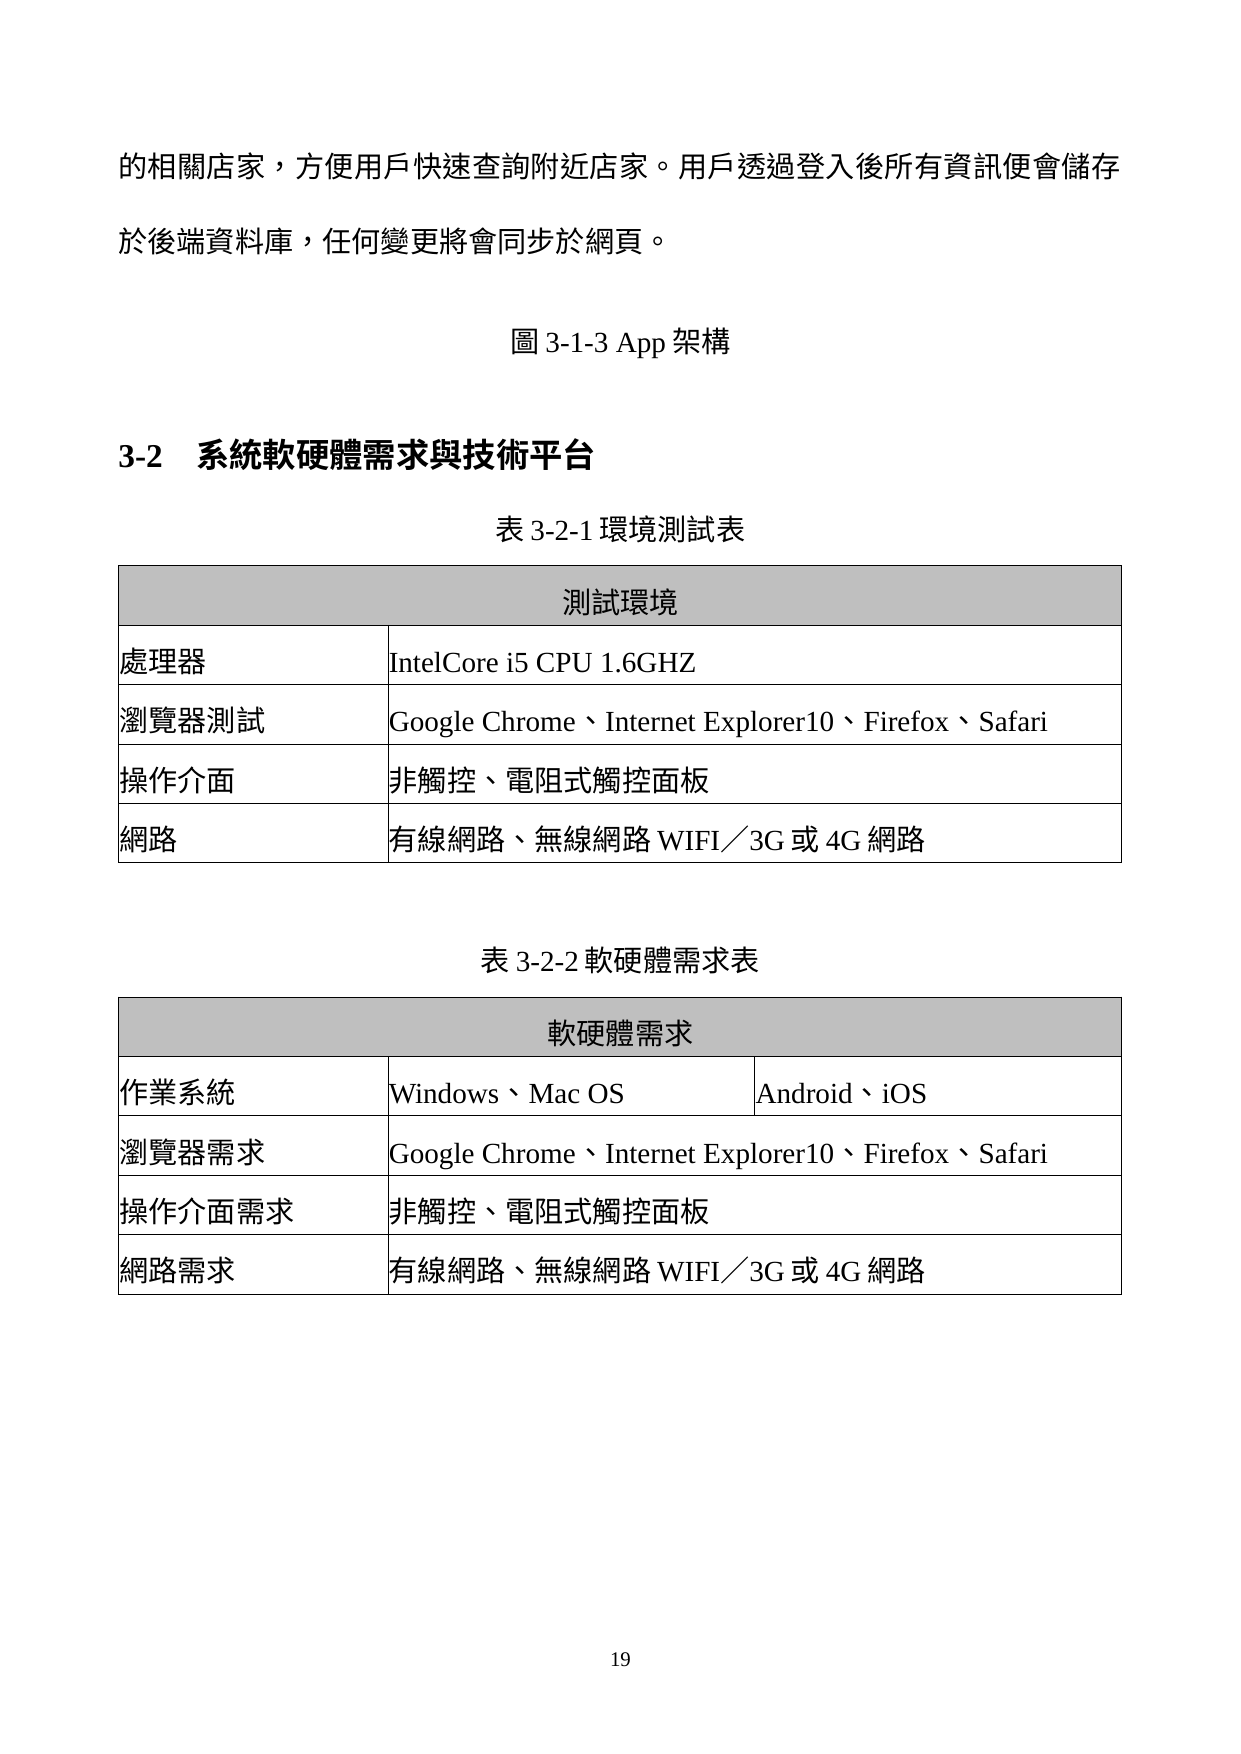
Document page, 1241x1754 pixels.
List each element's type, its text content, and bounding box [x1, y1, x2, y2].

table_cell 瀏覽器測試 [119, 685, 388, 743]
text 「iPets」App架構如下圖3-1-3所示，用戶進入首頁可看到「寵物資訊」、「倒數計時器」，方便用戶快速規劃活動，下方選單列分別為「首頁」、「行事曆」、「定位」及「設定」；其中「定位」可顯示周遭五公里內與寵物有關的相關店家，方便用戶快速查詢附近店家。用戶透過登入後所有資訊便會儲存於後端資料庫，任何變更將會同步於網頁。 [118, 127, 1122, 277]
subtitle 3-2 系統軟硬體需求與技術平台 [118, 415, 1122, 490]
table_header 軟硬體需求 [119, 998, 1121, 1056]
table_cell 作業系統 [119, 1057, 388, 1115]
table_cell IntelCore i5 CPU 1.6GHZ [389, 626, 1121, 684]
table_cell 操作介面 [119, 745, 388, 803]
table_cell 有線網路、無線網路WIFI／3G或4G網路 [389, 804, 1121, 862]
table_cell 處理器 [119, 626, 388, 684]
table_cell 非觸控、電阻式觸控面板 [389, 1176, 1121, 1234]
subtitle 表3-2-1環境測試表 [118, 490, 1122, 565]
table_cell 有線網路、無線網路WIFI／3G或4G網路 [389, 1235, 1121, 1293]
table_cell 網路 [119, 804, 388, 862]
table_cell 非觸控、電阻式觸控面板 [389, 745, 1121, 803]
table_cell Google Chrome、Internet Explorer10、Firefox、Safari [389, 685, 1121, 743]
table_cell 網路需求 [119, 1235, 388, 1293]
subtitle 圖3-1-3 App架構 [118, 302, 1122, 377]
table_cell 瀏覽器需求 [119, 1116, 388, 1175]
table_cell Google Chrome、Internet Explorer10、Firefox、Safari [389, 1116, 1121, 1175]
subtitle 表3-2-2軟硬體需求表 [118, 922, 1122, 997]
table_cell 操作介面需求 [119, 1176, 388, 1234]
table_cell Android、iOS [755, 1057, 1121, 1115]
table_cell Windows、Mac OS [389, 1057, 754, 1115]
table_header 測試環境 [119, 566, 1121, 625]
